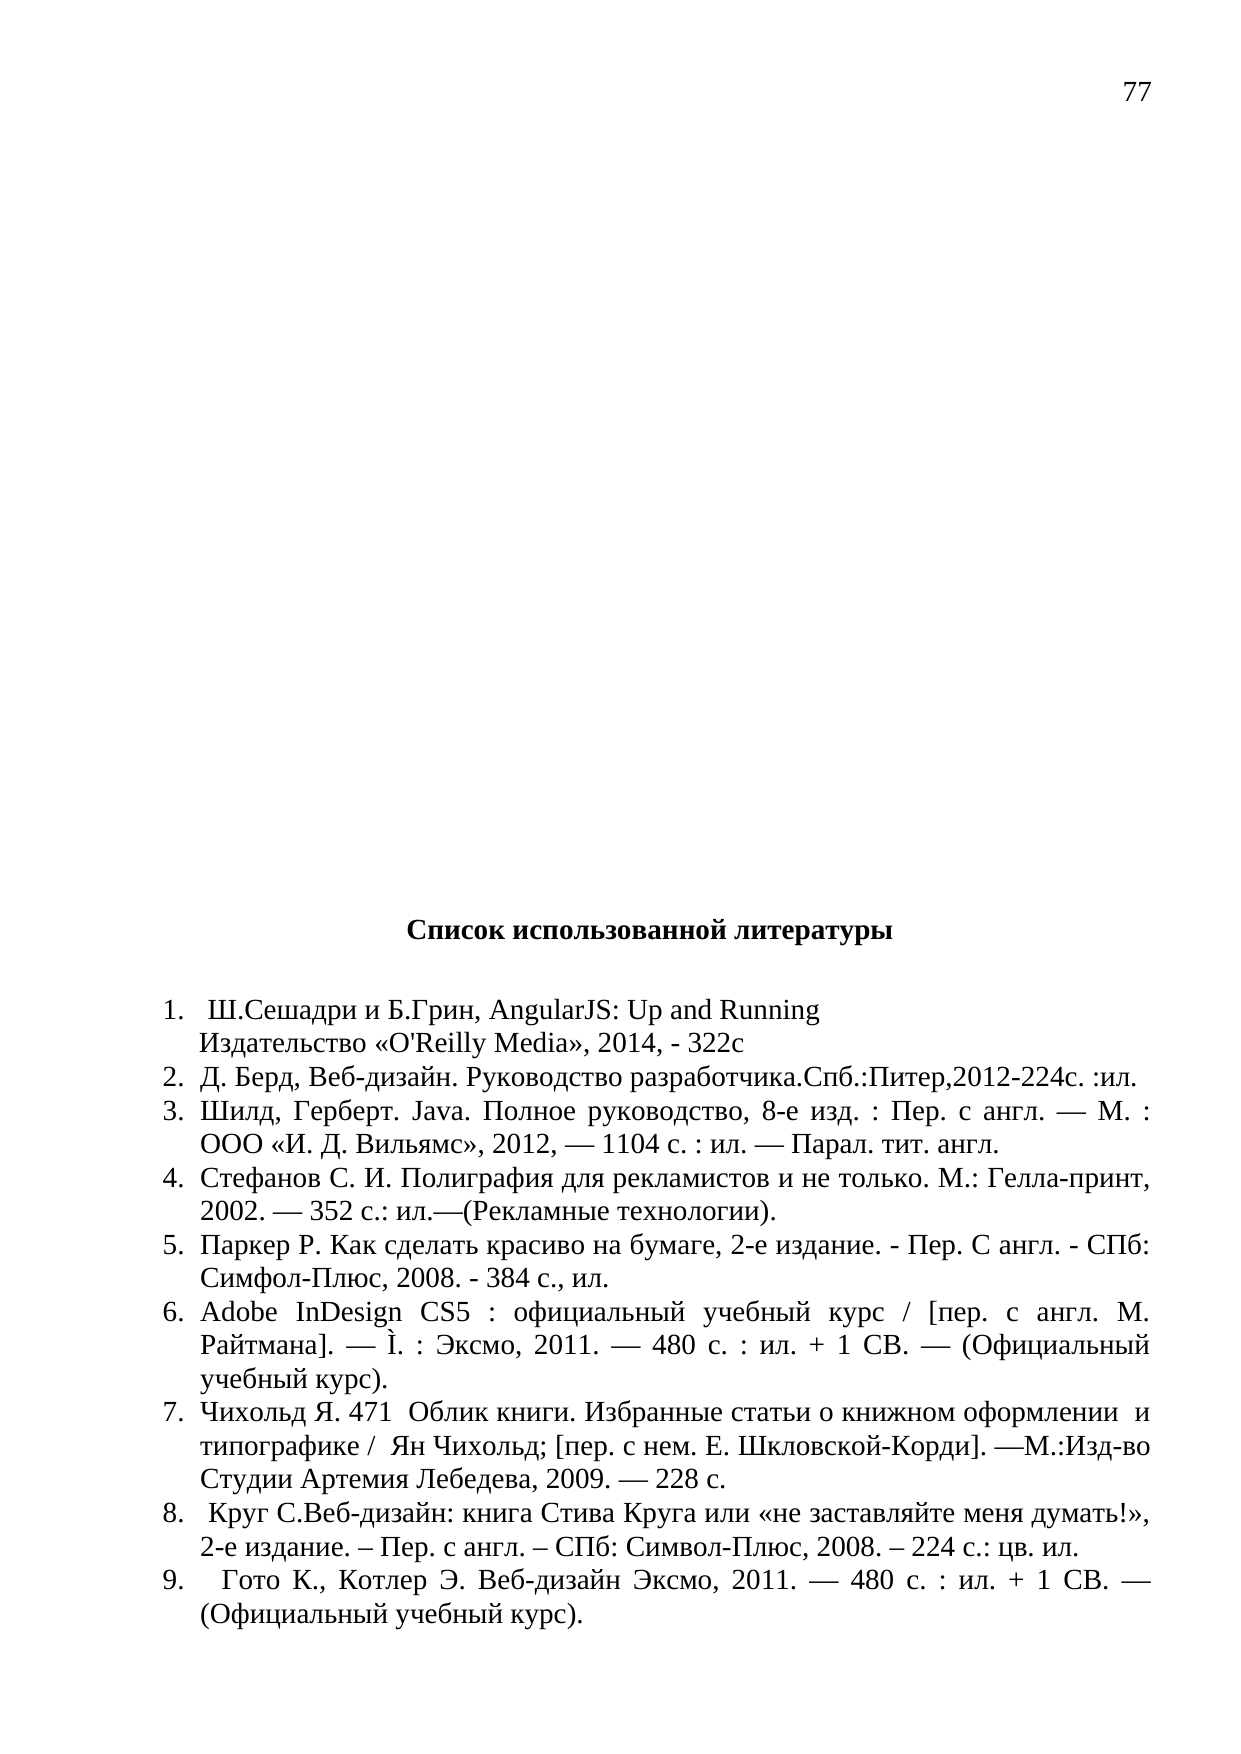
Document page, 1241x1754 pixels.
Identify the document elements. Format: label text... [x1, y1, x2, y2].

list Шилд, Герберт. Java. Полное руководство, 8-е изд. : Пер. с англ. — М. : ООО «И. Д. Вильямс», 2012, — 1104 с. : ил. — Парал. тит. англ. [162, 1093, 1152, 1160]
list Круг С.Веб-дизайн: книга Стива Круга или «не заставляйте меня думать!», 2-е издание. – Пер. с англ. – СПб: Символ-Плюс, 2008. – 224 с.: цв. ил. [162, 1495, 1152, 1562]
list Adobe InDesign CS5 : официальный учебный курс / [пер. с англ. М. Райтмана]. — Ì. : Эксмо, 2011. — 480 с. : ил. + 1 СВ. — (Официальный учебный курс). [162, 1294, 1152, 1394]
list Гото К., Котлер Э. Веб-дизайн Эксмо, 2011. — 480 с. : ил. + 1 СВ. — (Официальный учебный курс). [162, 1562, 1152, 1629]
list Паркер Р. Как сделать красиво на бумаге, 2-e издание. - Пep. C англ. - СПб: Симфол-Плюс, 2008. - 384 с., ил. [162, 1227, 1152, 1294]
subtitle Список использованной литературы [148, 912, 1152, 946]
list Чихольд Я. 471 Облик книги. Избранные статьи о книжном оформлении и типографике / Ян Чихольд; [пер. с нем. Е. Шкловской-Корди]. —М.:Изд-во Студии Артемия Лебедева, 2009. — 228 с. [162, 1394, 1152, 1495]
list Ш.Сешадри и Б.Грин, AngularJS: Up and Running [162, 992, 1152, 1026]
list Д. Берд, Веб-дизайн. Руководство разработчика.Спб.:Питер,2012-224с. :ил. [162, 1059, 1152, 1093]
text Издательство «O'Reilly Media», 2014, - 322с [148, 1026, 1152, 1059]
list Стефанов С. И. Полиграфия для рекламистов и не только. М.: Гелла-принт, 2002. — 352 с.: ил.—(Рекламные технологии). [162, 1160, 1152, 1227]
